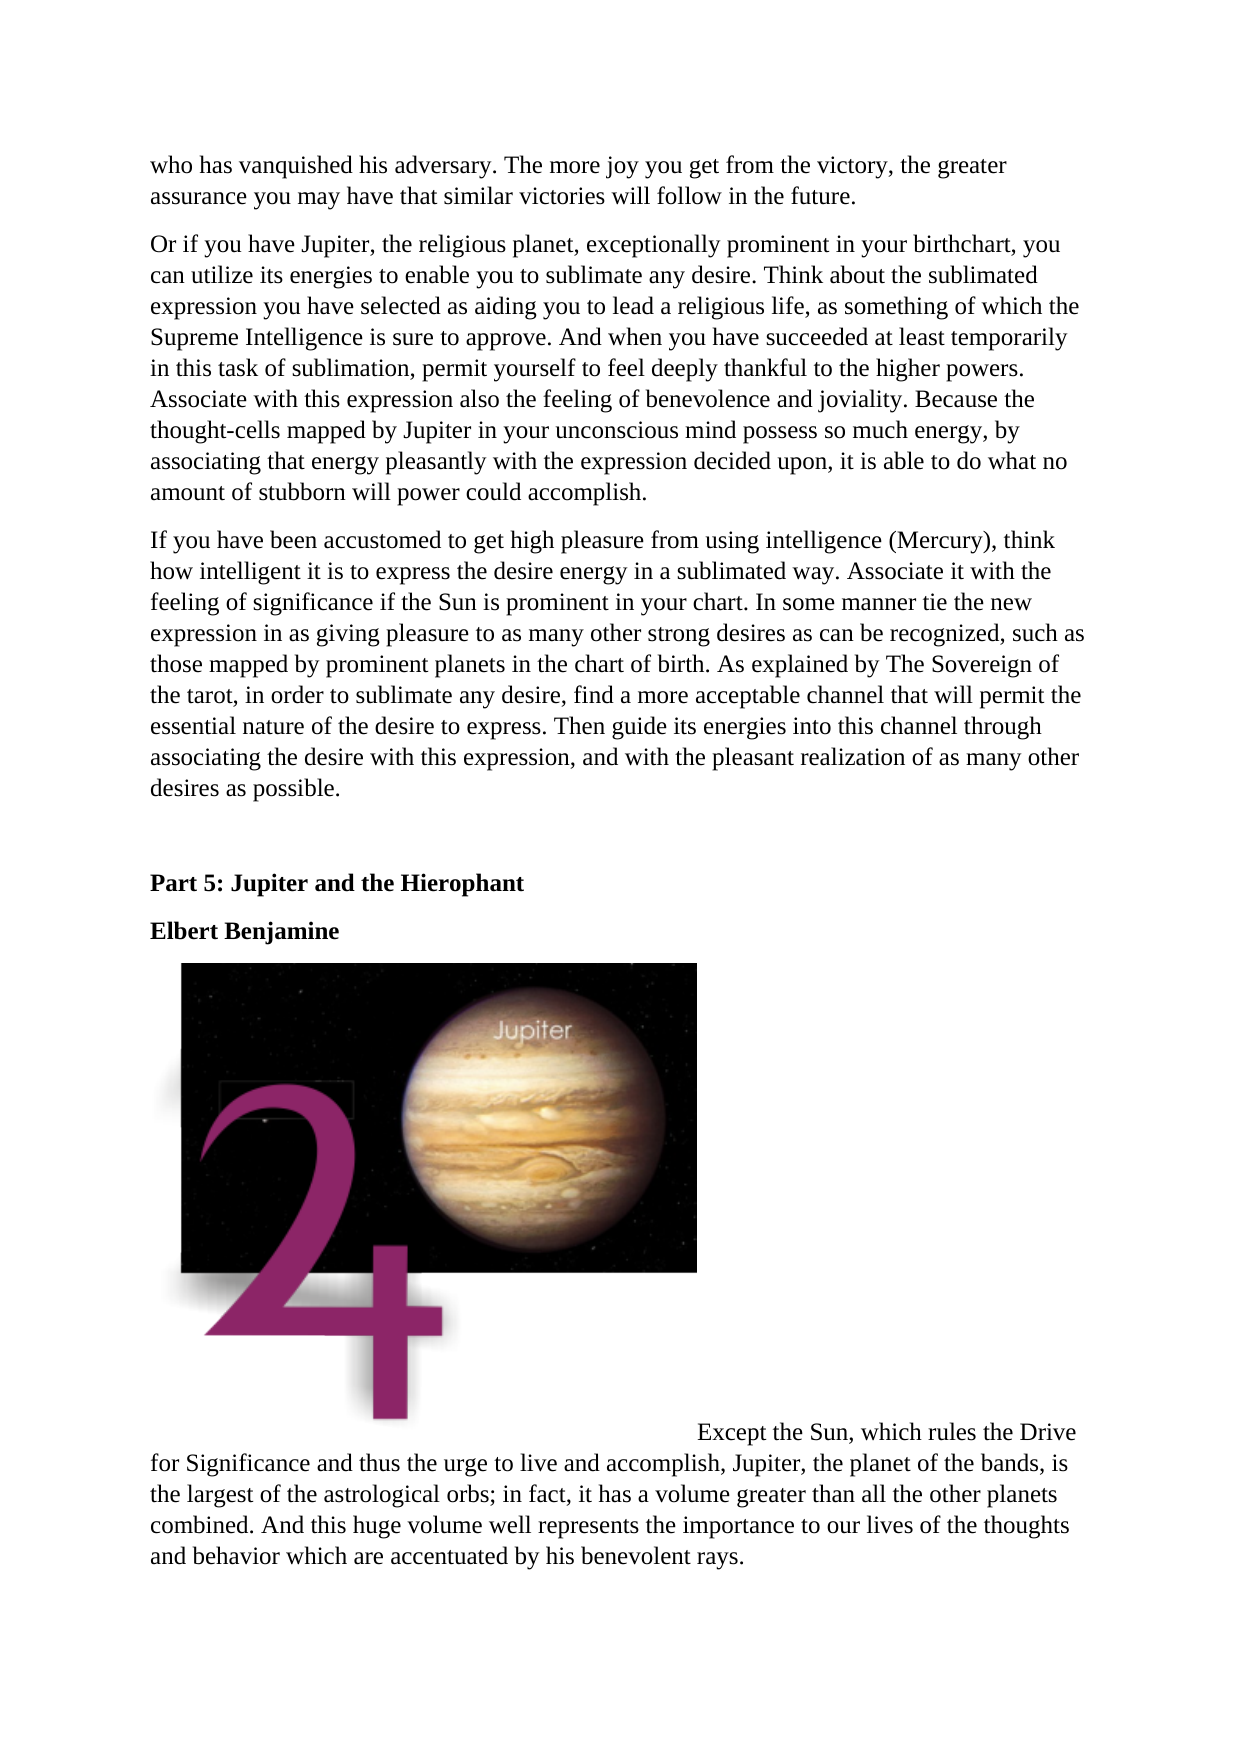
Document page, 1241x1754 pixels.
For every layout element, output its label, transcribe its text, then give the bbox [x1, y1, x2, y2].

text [150, 150, 1090, 210]
text Elbert Benjamine [150, 916, 1090, 945]
text If you have been accustomed to get high pleasure from using intelligence (Mercury), think how intelligent it is to express the desire energy in a sublimated way. Associate it with the feeling of significance if the Sun is prominent in your chart. In some manner tie the new expression in as giving pleasure to as many other strong desires as can be recognized, such as those mapped by prominent planets in the chart of birth. As explained by The Sovereign of the tarot, in order to sublimate any desire, find a more acceptable channel that will permit the essential nature of the desire to express. Then guide its energies into this channel through associating the desire with this expression, and with the pleasant realization of as many other desires as possible. [150, 525, 1090, 802]
picture [150, 963, 697, 1441]
text Or if you have Jupiter, the religious planet, exceptionally prominent in your birthchart, you can utilize its energies to enable you to sublimate any desire. Think about the sublimated expression you have selected as aiding you to lead a religious life, as something of which the Supreme Intelligence is sure to approve. And when you have succeeded at least temporarily in this task of sublimation, permit yourself to feel deeply thankful to the higher powers. Associate with this expression also the feeling of benevolence and joviality. Because the thought-cells mapped by Jupiter in your unconscious mind possess so much energy, by associating that energy pleasantly with the expression decided upon, it is able to do what no amount of stubborn will power could accomplish. [150, 229, 1090, 506]
text Part 5: Jupiter and the Hierophant [150, 868, 1090, 897]
